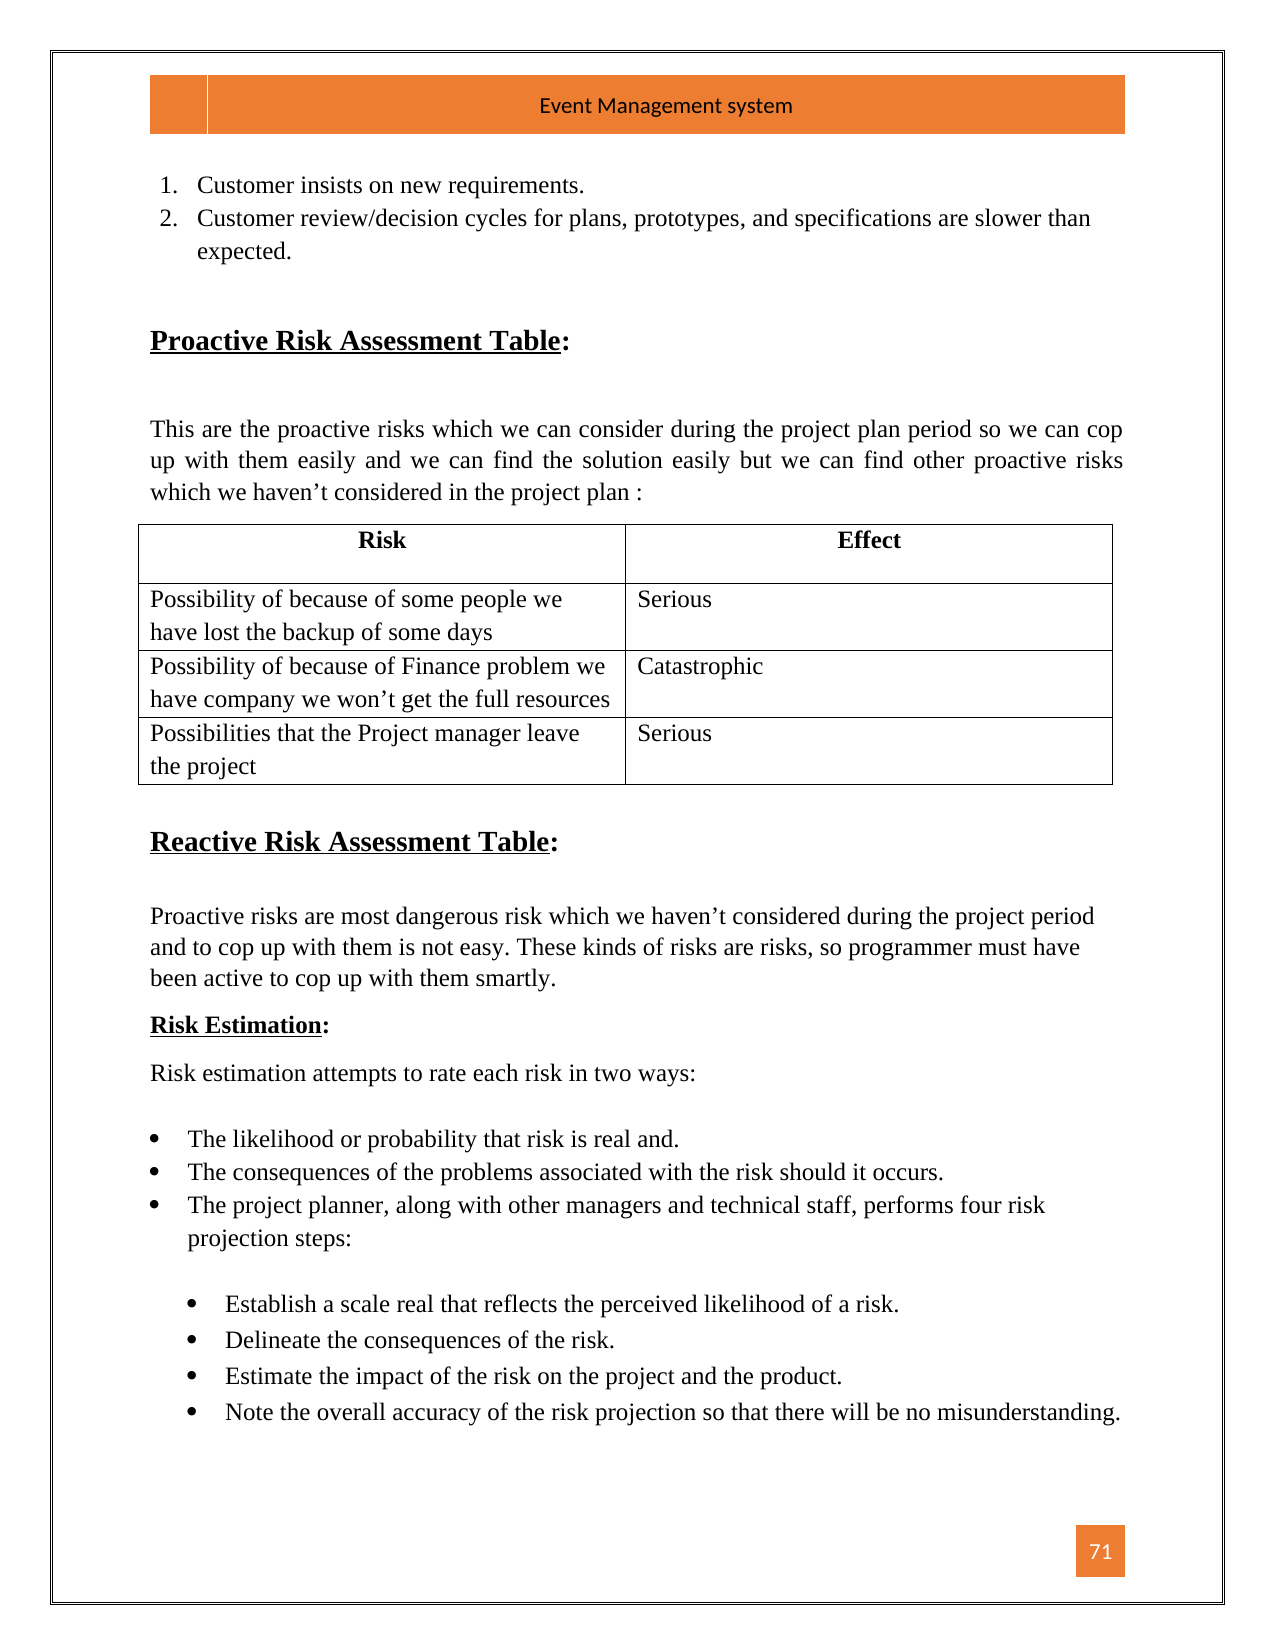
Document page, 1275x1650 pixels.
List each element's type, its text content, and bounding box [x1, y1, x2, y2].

table_cell Serious [626, 718, 1112, 784]
list Delineate the consequences of the risk. [187, 1325, 1125, 1354]
text Risk estimation attempts to rate each risk in two ways: [150, 1058, 1125, 1087]
list Establish a scale real that reflects the perceived likelihood of a risk. [187, 1289, 1125, 1318]
table_cell Catastrophic [626, 651, 1112, 717]
text Proactive Risk Assessment Table: [150, 323, 1125, 357]
table_cell Possibility of because of some people we have lost the backup of some days [139, 584, 625, 650]
list Customer insists on new requirements. [159, 170, 1125, 199]
list Customer review/decision cycles for plans, prototypes, and specifications are slower than expected. [159, 203, 1125, 265]
table_cell Serious [626, 584, 1112, 650]
list Estimate the impact of the risk on the project and the product. [187, 1361, 1125, 1390]
list The project planner, along with other managers and technical staff, performs four risk projection steps: [150, 1190, 1125, 1252]
text Reactive Risk Assessment Table: [150, 824, 1125, 857]
table_cell Possibilities that the Project manager leave the project [139, 718, 625, 784]
text This are the proactive risks which we can consider during the project plan period so we can cop up with them easily and we can find the solution easily but we can find other proactive risks which we haven’t considered in the project plan : [150, 414, 1125, 505]
text Proactive risks are most dangerous risk which we haven’t considered during the project period and to cop up with them is not easy. These kinds of risks are risks, so programmer must have been active to cop up with them smartly. [150, 901, 1125, 992]
table_cell Possibility of because of Finance problem we have company we won’t get the full resources [139, 651, 625, 717]
list The consequences of the problems associated with the risk should it occurs. [150, 1157, 1125, 1186]
list Note the overall accuracy of the risk projection so that there will be no misunderstanding. [187, 1397, 1125, 1426]
table_header Effect [626, 525, 1112, 583]
table_header Risk [139, 525, 625, 583]
text Risk Estimation: [150, 1011, 1125, 1039]
list The likelihood or probability that risk is real and. [150, 1124, 1125, 1153]
